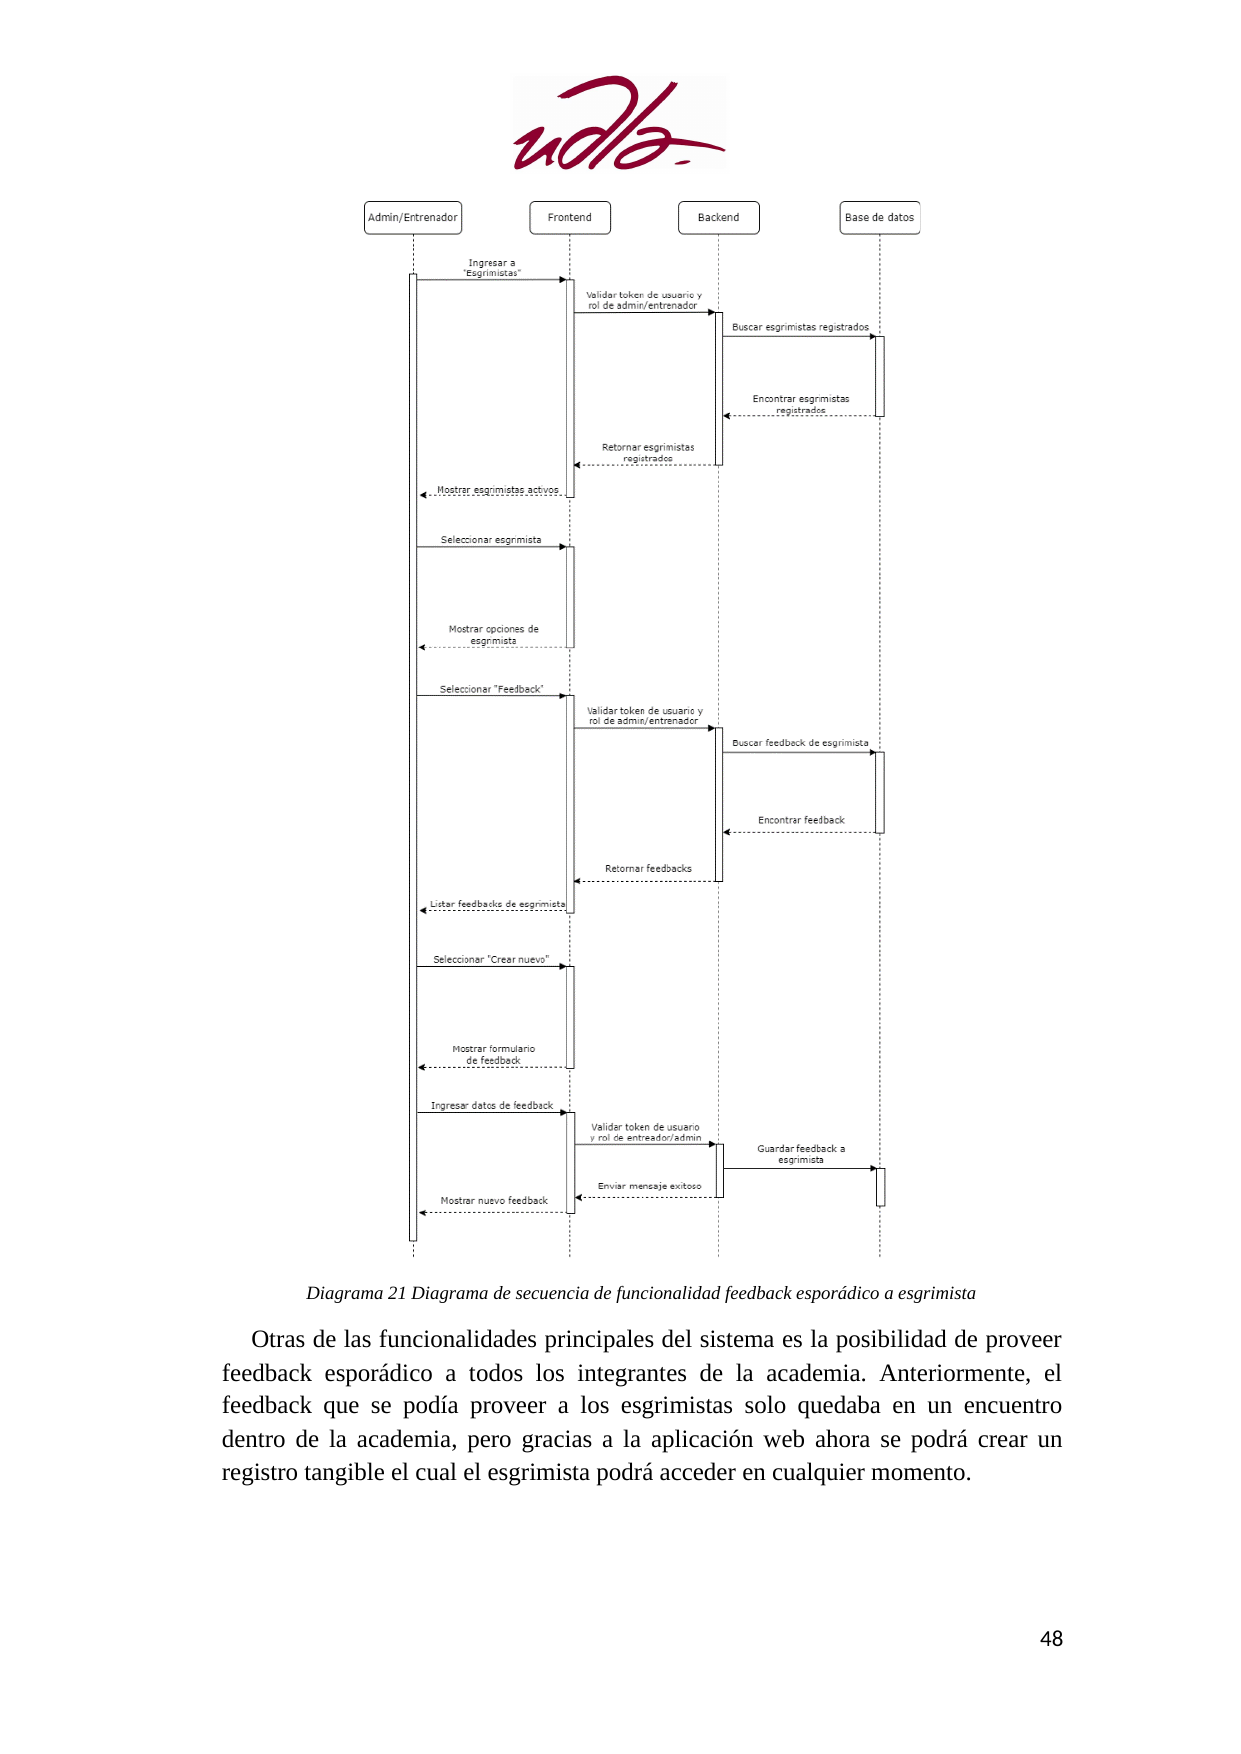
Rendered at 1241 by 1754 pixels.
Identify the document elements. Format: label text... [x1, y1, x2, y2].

picture [364, 201, 921, 1258]
picture [509, 73, 731, 174]
text Diagrama 21 Diagrama de secuencia de funcionalidad feedback esporádico a esgrimista [222, 1282, 1063, 1304]
text Otras de las funcionalidades principales del sistema es la posibilidad de proveer feedback esporádico a todos los integrantes de la academia. Anteriormente, el feedback que se podía proveer a los esgrimistas solo quedaba en un encuentro dentro de la academia, pero gracias a la aplicación web ahora se podrá crear un registro tangible el cual el esgrimista podrá acceder en cualquier momento. [222, 1324, 1063, 1485]
